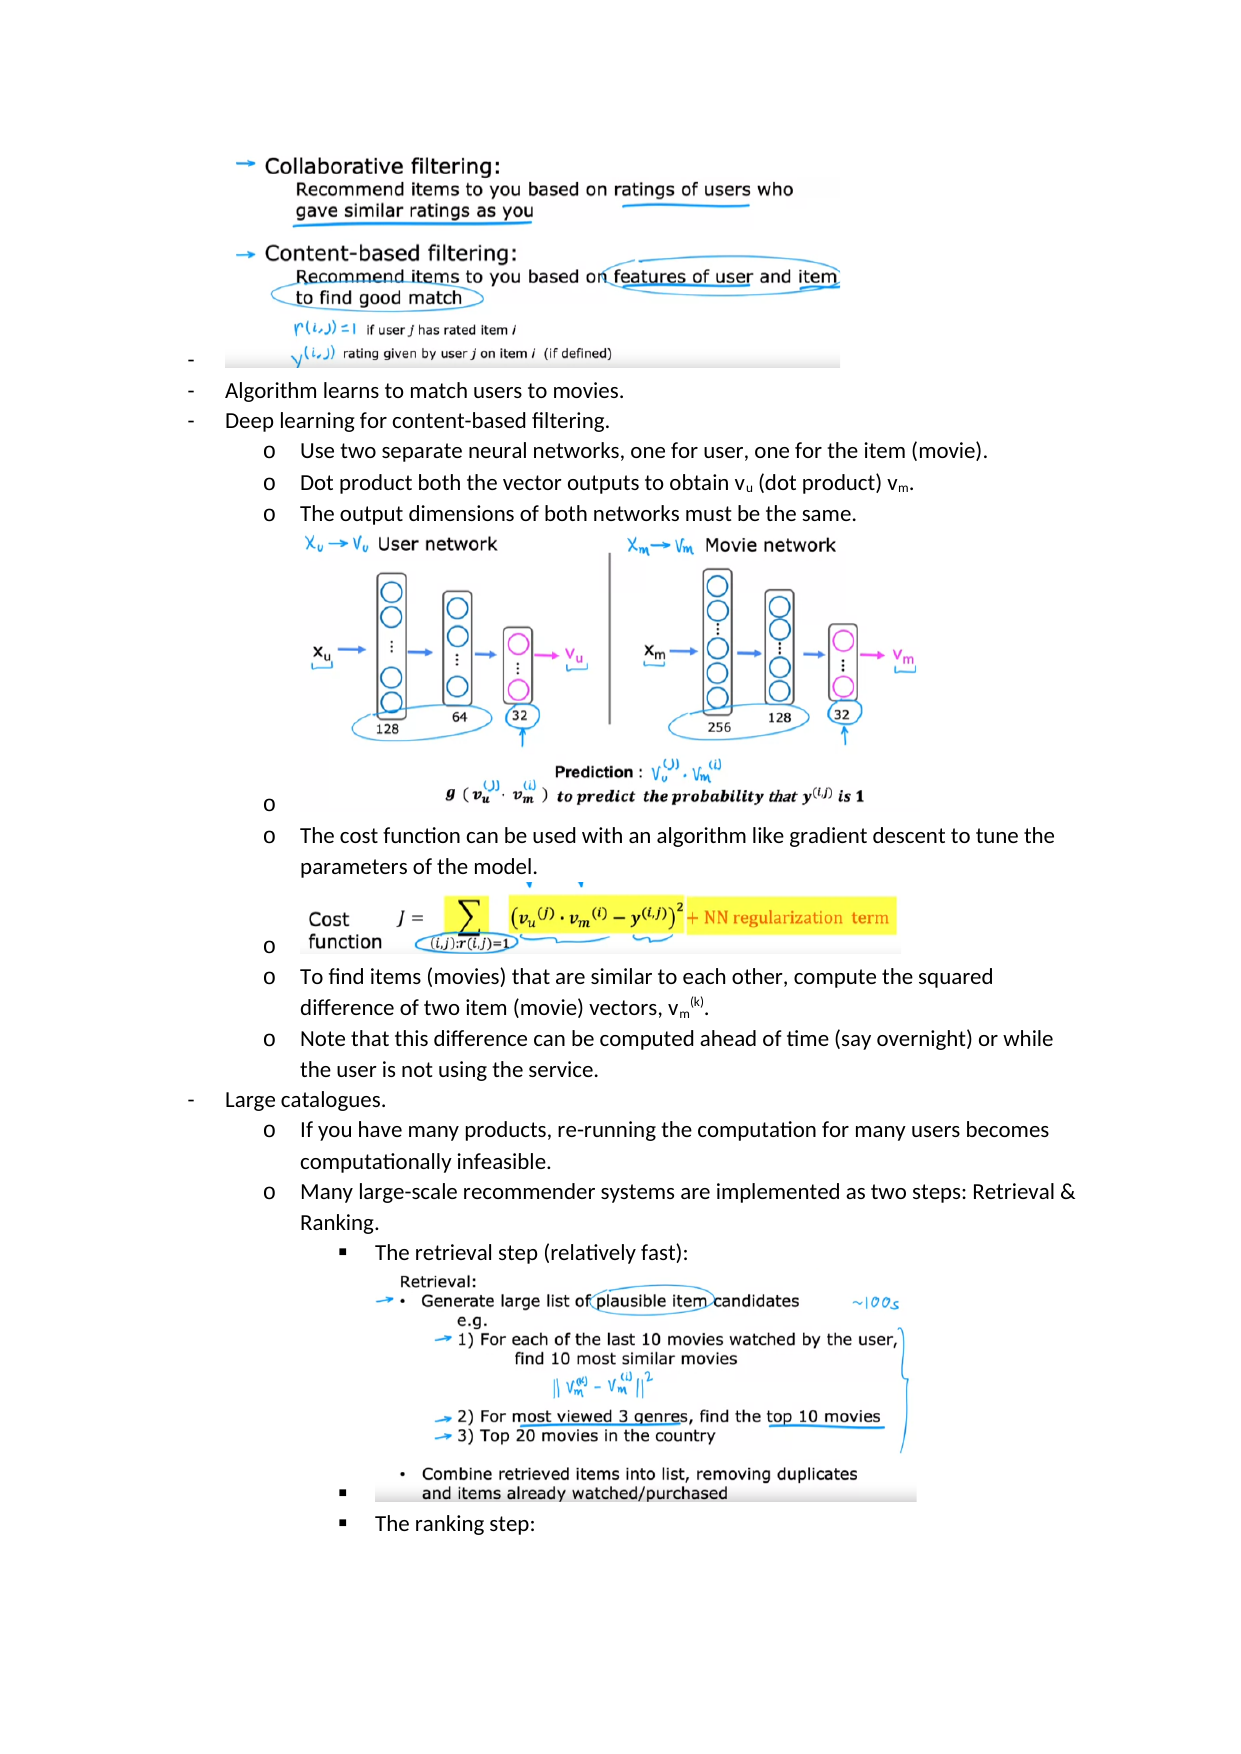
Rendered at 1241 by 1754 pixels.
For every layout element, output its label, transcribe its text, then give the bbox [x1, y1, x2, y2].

list To find items (movies) that are similar to each other, compute the squared difference of two item (movie) vectors, vm(k). [262, 962, 1090, 1021]
list The retrieval step (relatively fast): [337, 1238, 1090, 1267]
list Algorithm learns to match users to movies. [187, 376, 1090, 404]
list Many large-scale recommender systems are implemented as two steps: Retrieval & Ranking. [262, 1177, 1090, 1236]
picture [300, 882, 902, 954]
list The ranking step: [337, 1509, 1090, 1537]
list The output dimensions of both networks must be the same. [262, 499, 1090, 528]
picture [300, 530, 920, 812]
list If you have many products, re-running the computation for many users becomes computationally infeasible. [262, 1115, 1090, 1175]
picture [375, 1268, 917, 1502]
list Use two separate neural networks, one for user, one for the item (movie). [262, 436, 1090, 465]
list Note that this difference can be computed ahead of time (say overnight) or while the user is not using the service. [262, 1024, 1090, 1083]
picture [225, 150, 841, 368]
list Deep learning for content-based filtering. [187, 406, 1090, 434]
list Large catalogues. [187, 1085, 1090, 1113]
list The cost function can be used with an algorithm like gradient descent to tune the parameters of the model. [262, 821, 1090, 880]
list Dot product both the vector outputs to obtain vu (dot product) vm. [262, 468, 1090, 497]
